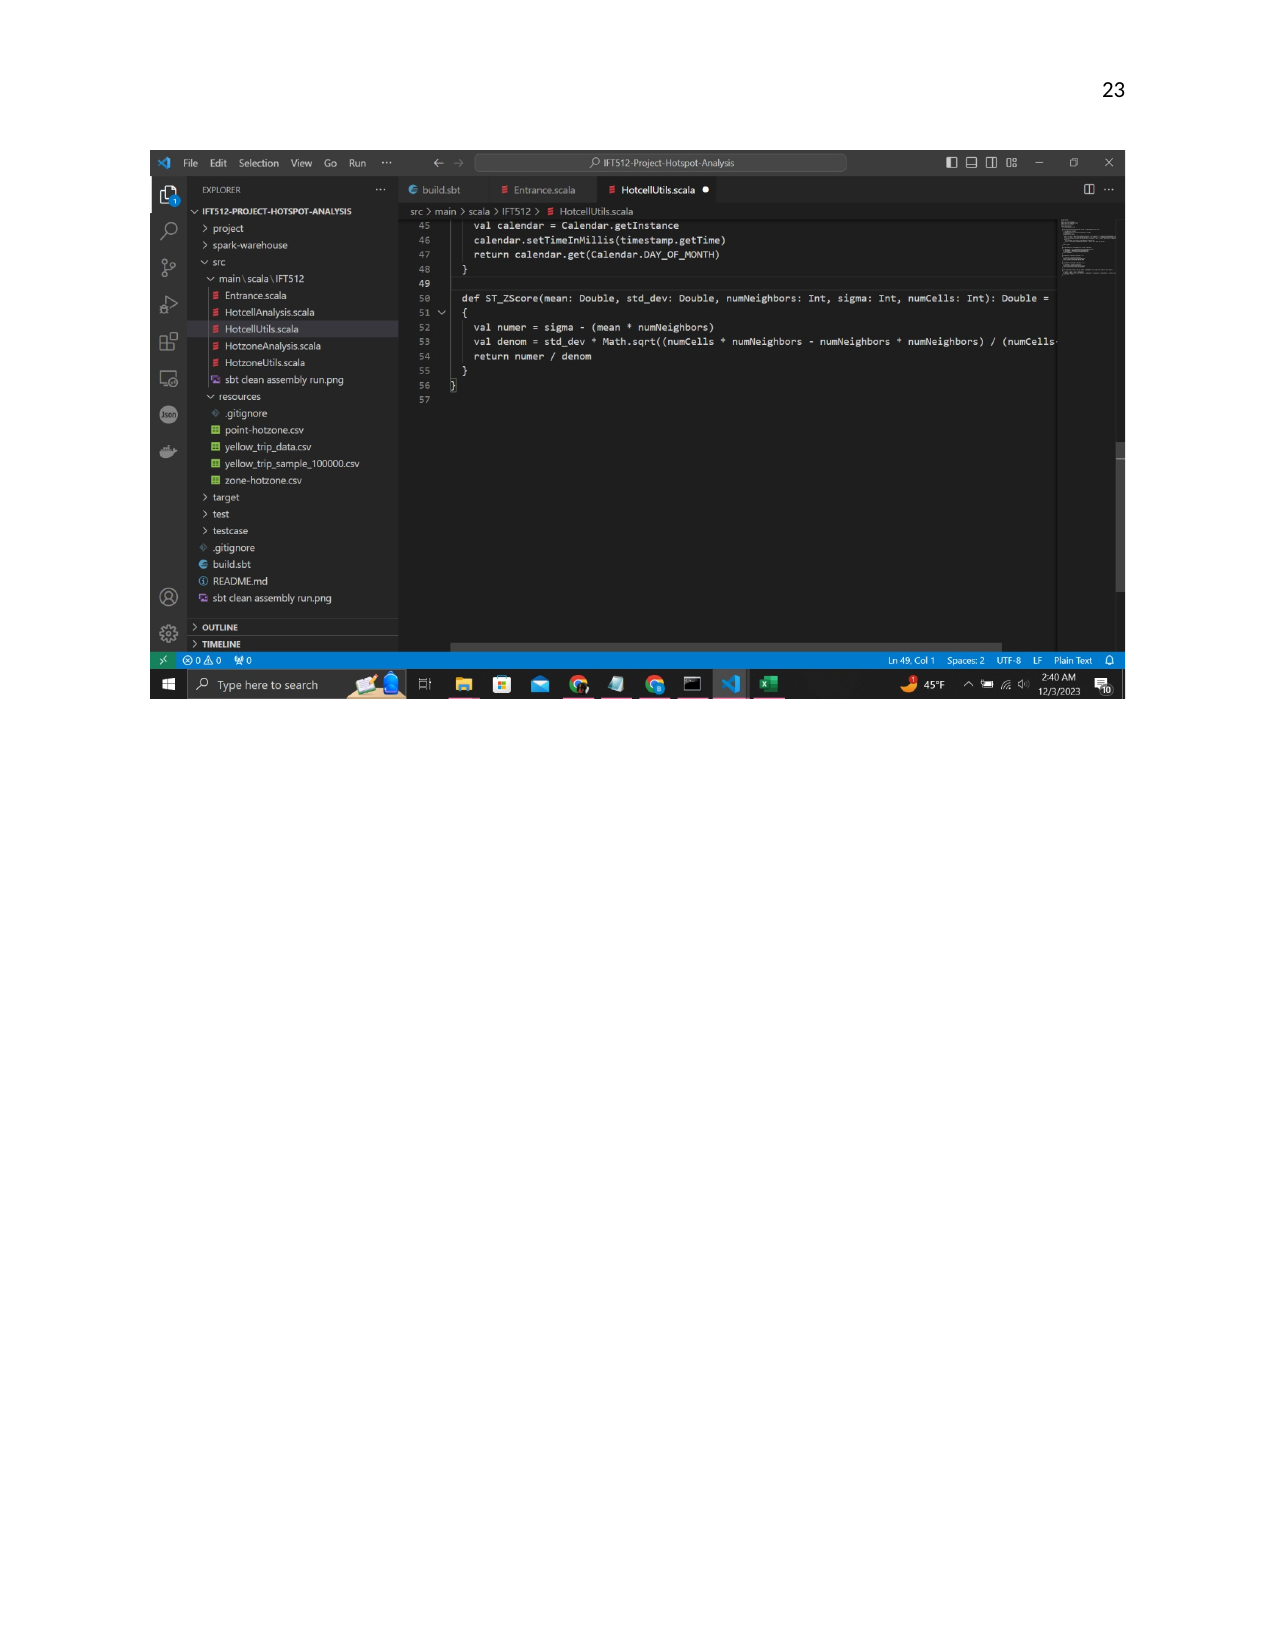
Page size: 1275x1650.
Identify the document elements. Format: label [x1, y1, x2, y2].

picture [150, 150, 1125, 699]
